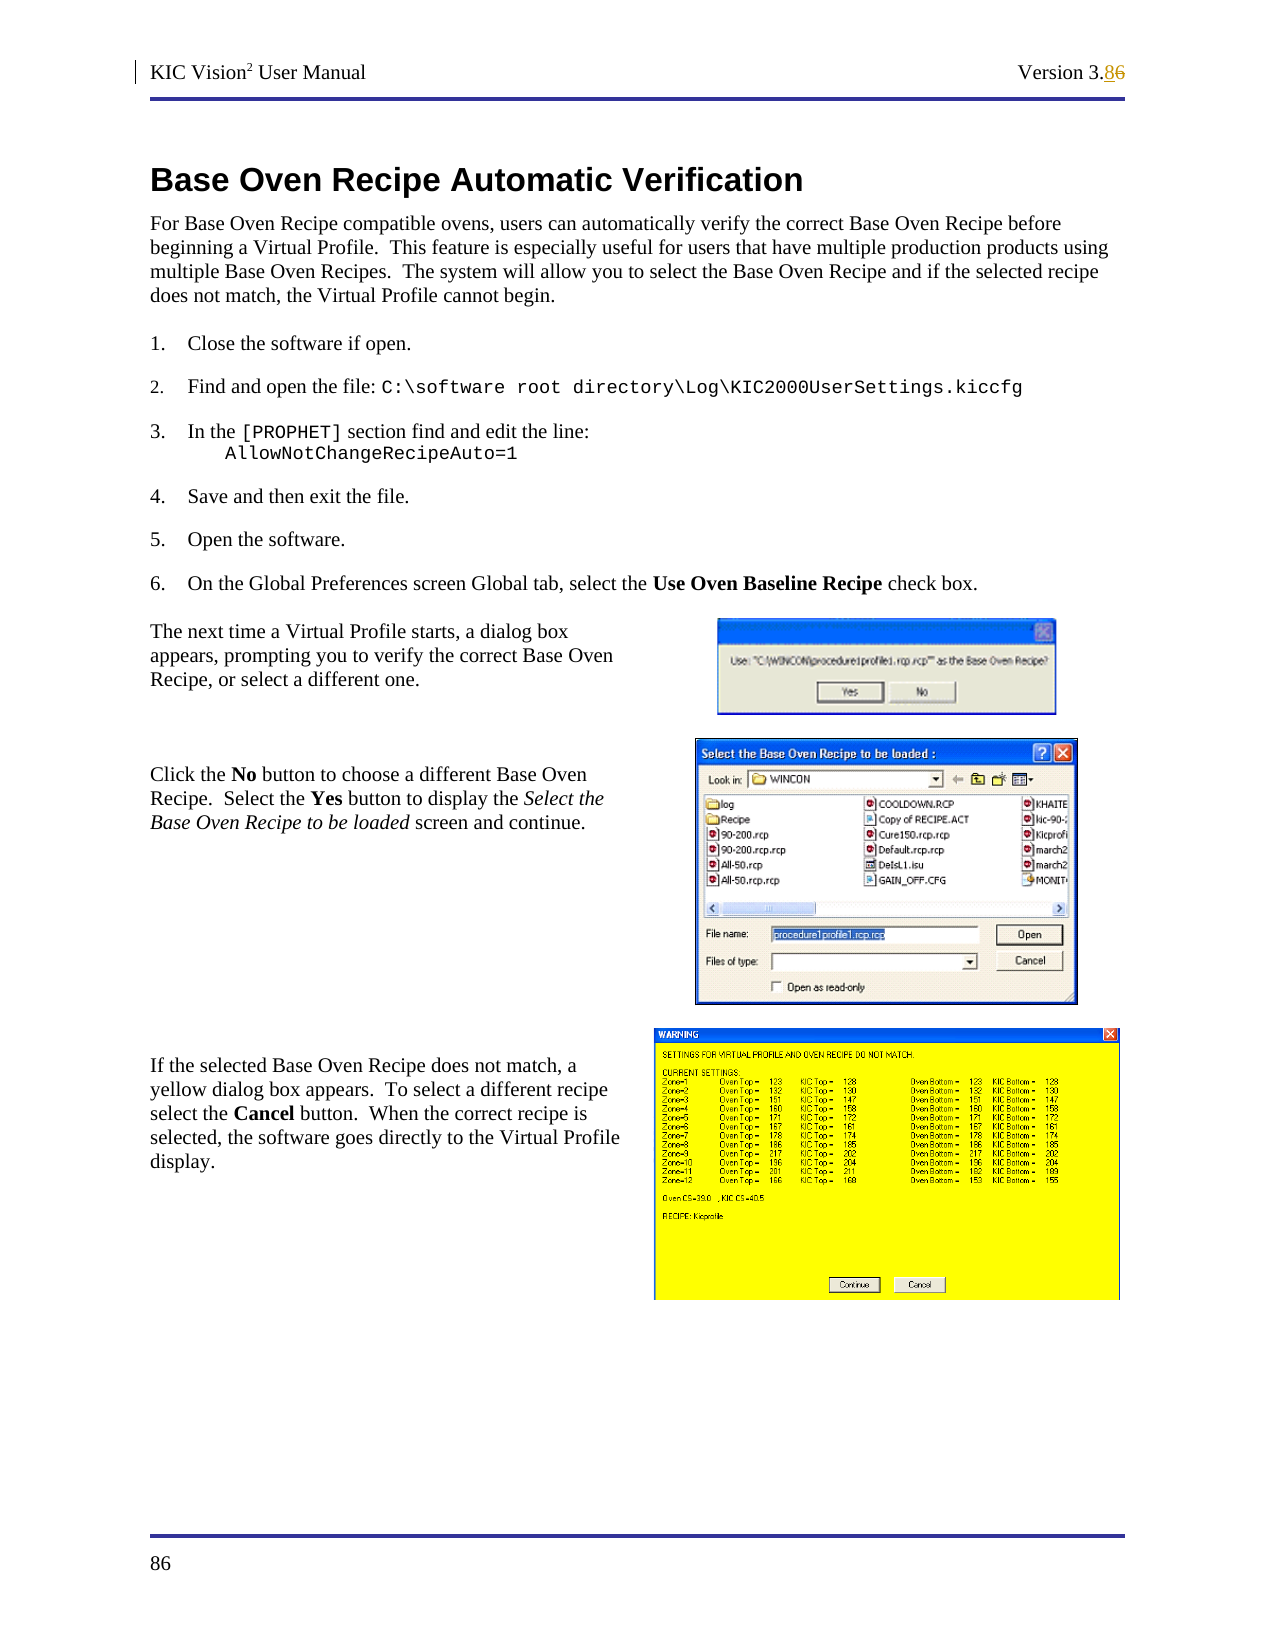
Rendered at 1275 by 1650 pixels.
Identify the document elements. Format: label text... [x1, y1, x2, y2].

subtitle Base Oven Recipe Automatic Verification [150, 160, 1125, 198]
text AllowNotChangeRecipeAuto=1 [225, 444, 1125, 465]
list Close the software if open. [150, 331, 1125, 355]
table_cell If the selected Base Oven Recipe does not match, a yellow dialog box appears. To select a different recipe select the Cancel button. When the correct recipe is selected, the software goes directly to the Virtual Profile display. [139, 1029, 637, 1323]
list In the [PROPHET] section find and edit the line: [150, 419, 1125, 444]
list Save and then exit the file. [150, 484, 1125, 508]
table_cell Click the No button to choose a different Base Oven Recipe. Select the Yes button to display the Select the Base Oven Recipe to be loaded screen and continue. [139, 738, 637, 1029]
picture [653, 1028, 1120, 1300]
table_header The next time a Virtual Profile starts, a dialog box appears, prompting you to verify the correct Base Oven Recipe, or select a different one. [139, 619, 637, 738]
list Find and open the file: C:\software root directory\Log\KIC2000UserSettings.kiccfg [150, 374, 1125, 399]
picture [696, 739, 1077, 1004]
text For Base Oven Recipe compatible ovens, users can automatically verify the correct Base Oven Recipe before beginning a Virtual Profile. This feature is especially useful for users that have multiple production products using multiple Base Oven Recipes. The system will allow you to select the Base Oven Recipe and if the selected recipe does not match, the Virtual Profile cannot begin. [150, 211, 1125, 307]
list Open the software. [150, 527, 1125, 551]
table_cell [638, 1029, 1136, 1323]
list On the Global Preferences screen Global tab, select the Use Oven Baseline Recipe check box. [150, 570, 1125, 594]
table_cell [638, 738, 1136, 1029]
table_header [638, 619, 1136, 738]
picture [717, 618, 1057, 715]
